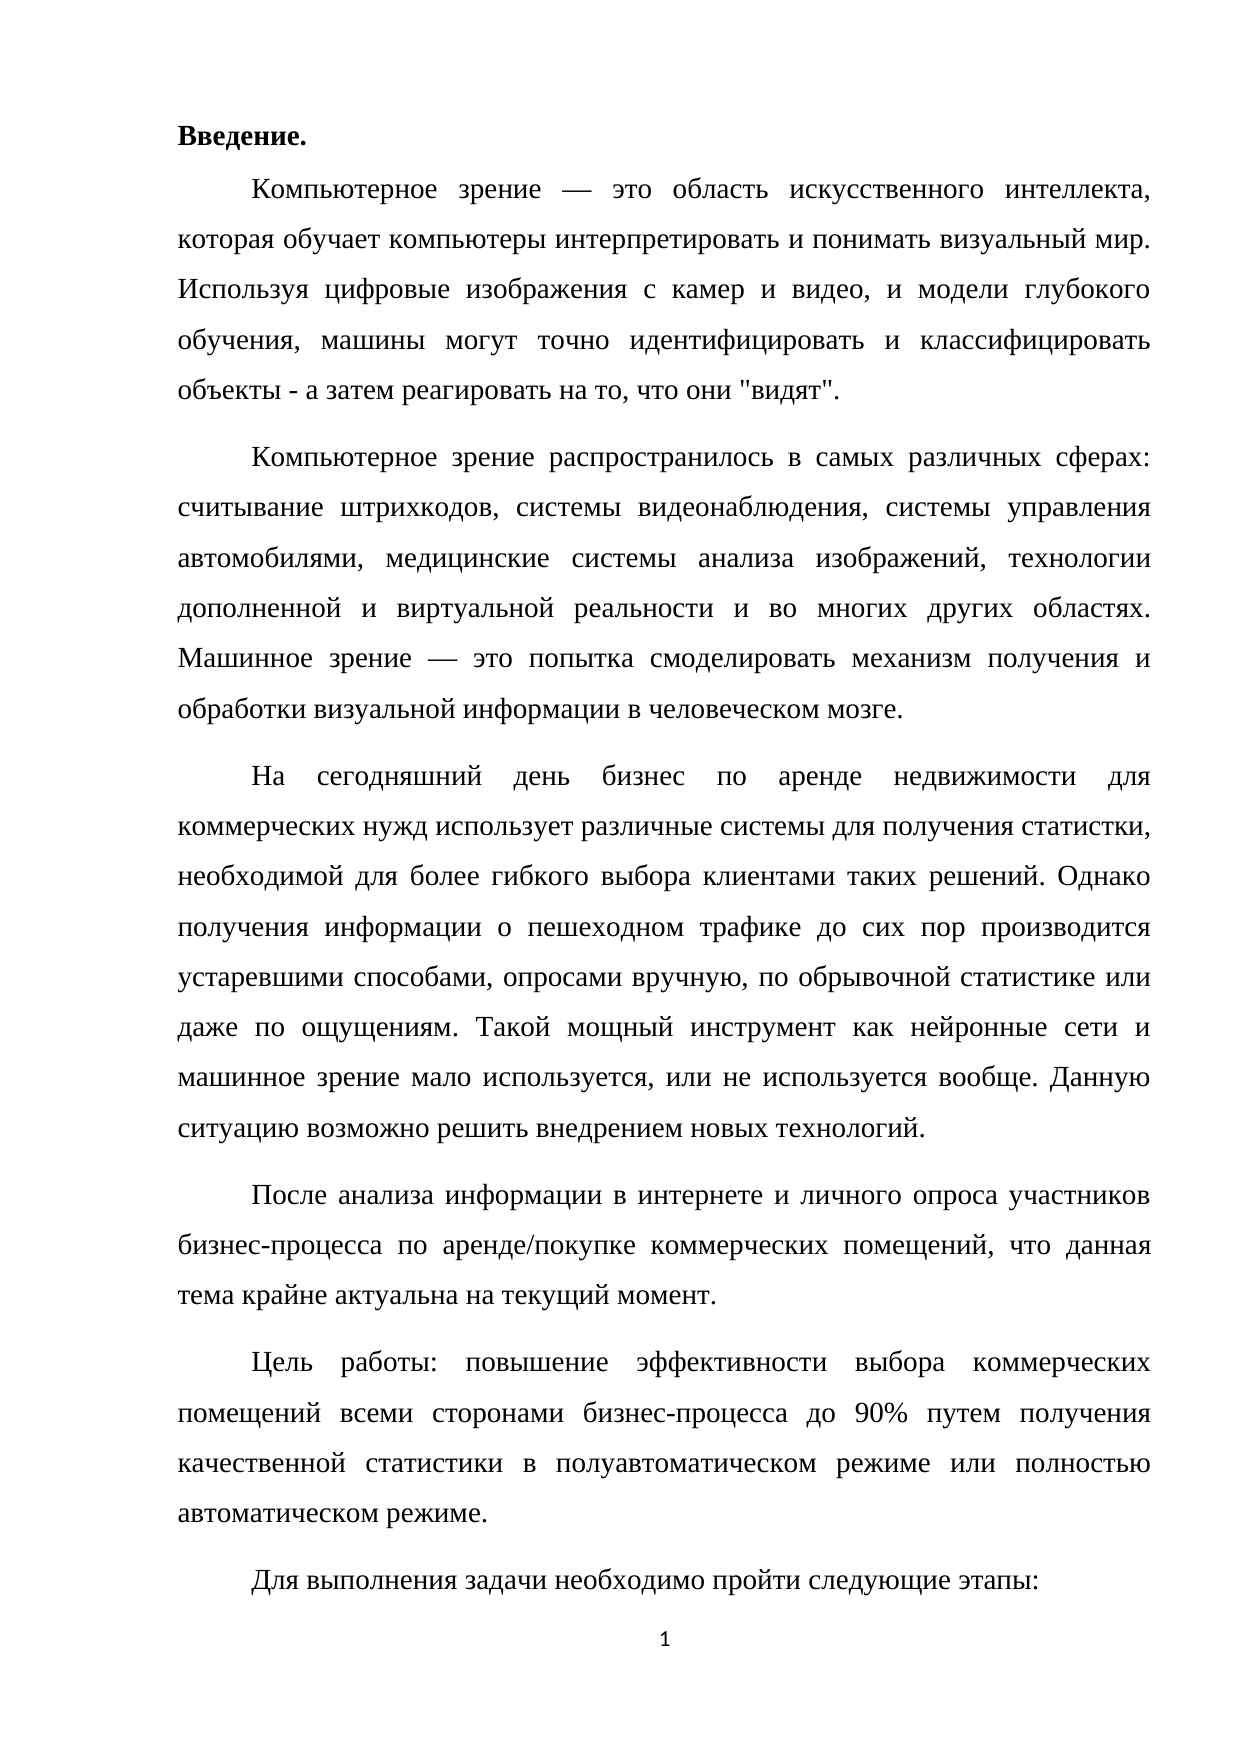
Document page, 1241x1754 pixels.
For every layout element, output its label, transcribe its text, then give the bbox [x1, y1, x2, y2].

text Компьютерное зрение — это область искусственного интеллекта, которая обучает компьютеры интерпретировать и понимать визуальный мир. Используя цифровые изображения с камер и видео, и модели глубокого обучения, машины могут точно идентифицировать и классифицировать объекты - а затем реагировать на то, что они "видят". [177, 171, 1152, 406]
text На сегодняшний день бизнес по аренде недвижимости для коммерческих нужд использует различные системы для получения статистки, необходимой для более гибкого выбора клиентами таких решений. Однако получения информации о пешеходном трафике до сих пор производится устаревшими способами, опросами вручную, по обрывочной статистике или даже по ощущениям. Такой мощный инструмент как нейронные сети и машинное зрение мало используется, или не используется вообще. Данную ситуацию возможно решить внедрением новых технологий. [177, 758, 1152, 1143]
text Компьютерное зрение распространилось в самых различных сферах: считывание штрихкодов, системы видеонаблюдения, системы управления автомобилями, медицинские системы анализа изображений, технологии дополненной и виртуальной реальности и во многих других областях. Машинное зрение — это попытка смоделировать механизм получения и обработки визуальной информации в человеческом мозге. [177, 439, 1152, 724]
text Введение. [177, 118, 1152, 152]
text Цель работы: повышение эффективности выбора коммерческих помещений всеми сторонами бизнес-процесса до 90% путем получения качественной статистики в полуавтоматическом режиме или полностью автоматическом режиме. [177, 1344, 1152, 1529]
text Для выполнения задачи необходимо пройти следующие этапы: [177, 1562, 1152, 1596]
text После анализа информации в интернете и личного опроса участников бизнес-процесса по аренде/покупке коммерческих помещений, что данная тема крайне актуальна на текущий момент. [177, 1177, 1152, 1311]
